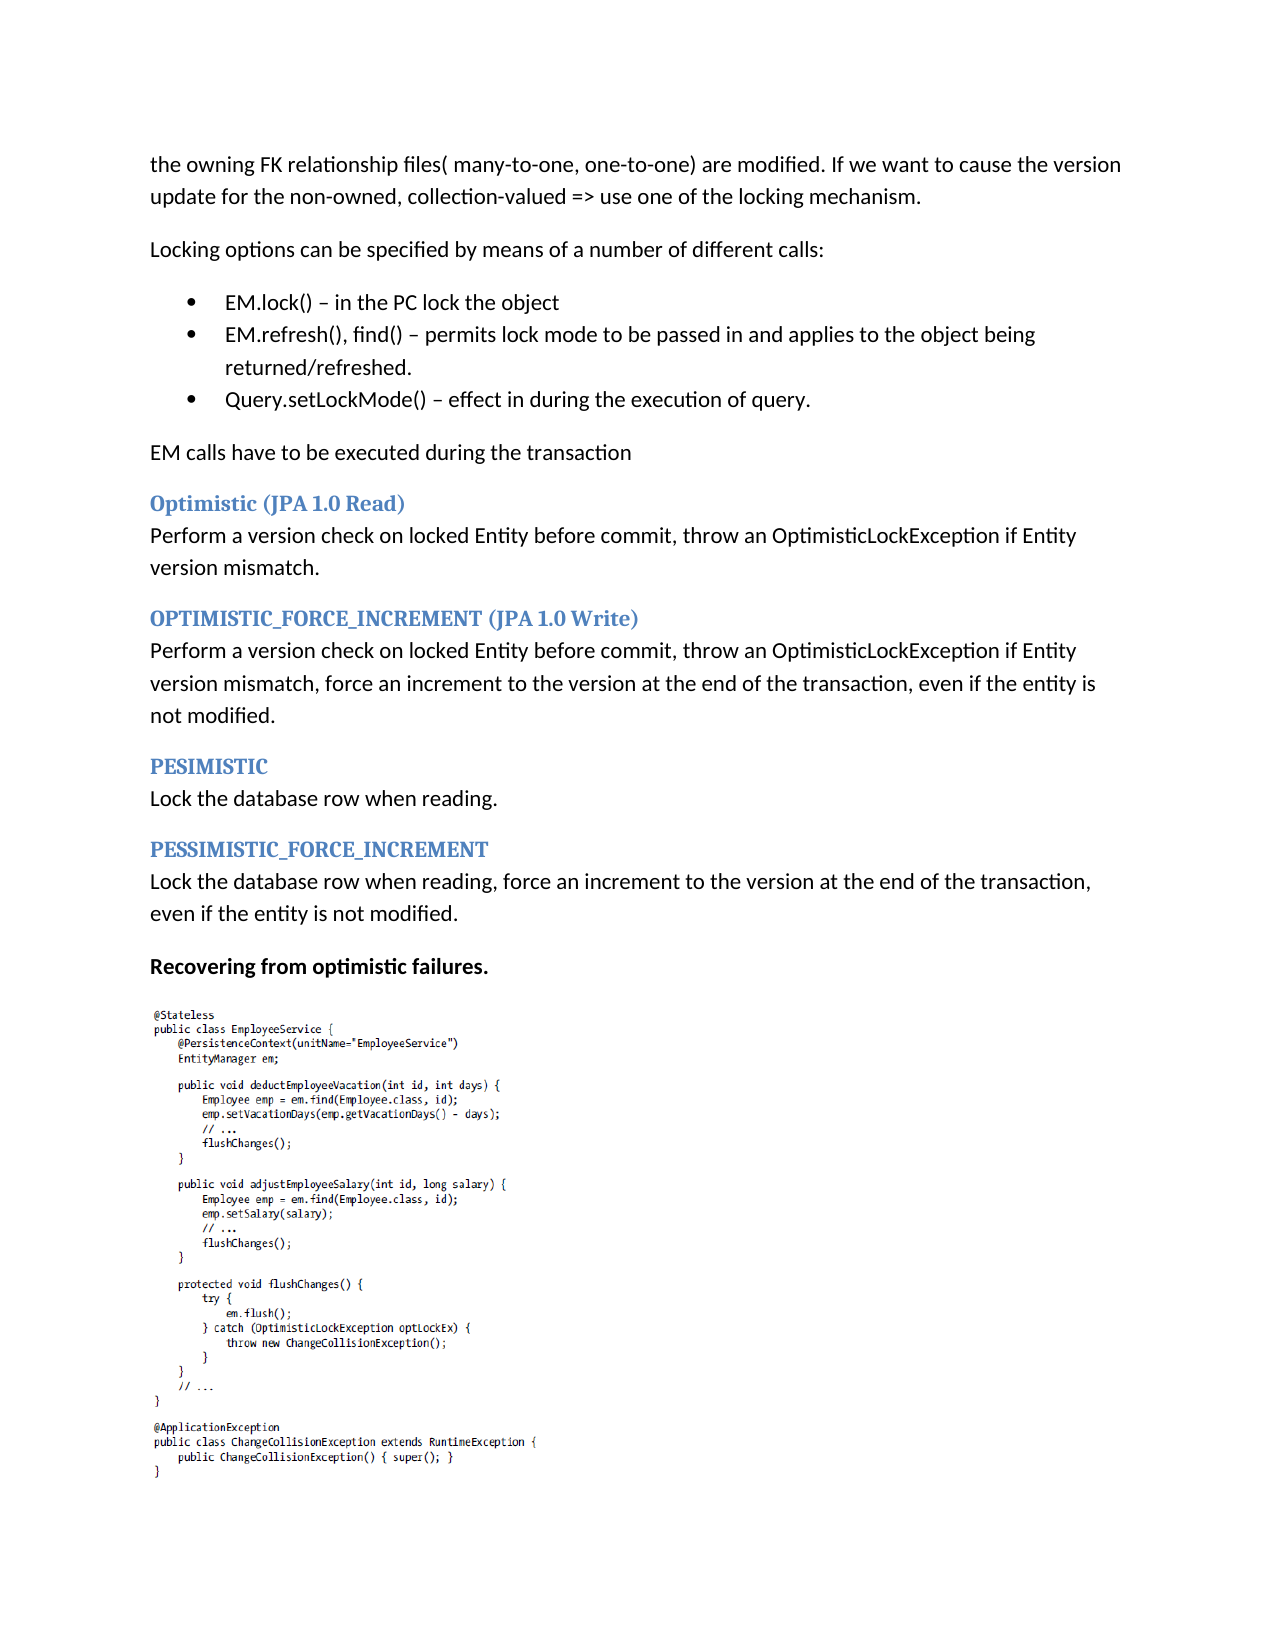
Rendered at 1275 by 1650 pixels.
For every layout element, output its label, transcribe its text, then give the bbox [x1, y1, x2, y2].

list Query.setLockMode() – effect in during the execution of query. [187, 385, 1125, 413]
text Locking options can be specified by means of a number of different calls: [150, 235, 1125, 263]
picture [150, 1005, 543, 1480]
subtitle PESSIMISTIC_FORCE_INCREMENT [150, 837, 1125, 863]
list EM.refresh(), find() – permits lock mode to be passed in and applies to the object being returned/refreshed. [187, 320, 1125, 381]
subtitle OPTIMISTIC_FORCE_INCREMENT (JPA 1.0 Write) [150, 606, 1125, 633]
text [150, 150, 1125, 210]
text Perform a version check on locked Entity before commit, throw an OptimisticLockException if Entity version mismatch. [150, 521, 1125, 581]
list EM.lock() – in the PC lock the object [187, 288, 1125, 316]
text Perform a version check on locked Entity before commit, throw an OptimisticLockException if Entity version mismatch, force an increment to the version at the end of the transaction, even if the entity is not modified. [150, 636, 1125, 729]
subtitle Optimistic (JPA 1.0 Read) [150, 491, 1125, 517]
subtitle PESIMISTIC [150, 754, 1125, 780]
text EM calls have to be executed during the transaction [150, 438, 1125, 466]
text Recovering from optimistic failures. [150, 952, 1125, 981]
text Lock the database row when reading, force an increment to the version at the end of the transaction, even if the entity is not modified. [150, 867, 1125, 927]
text Lock the database row when reading. [150, 784, 1125, 812]
